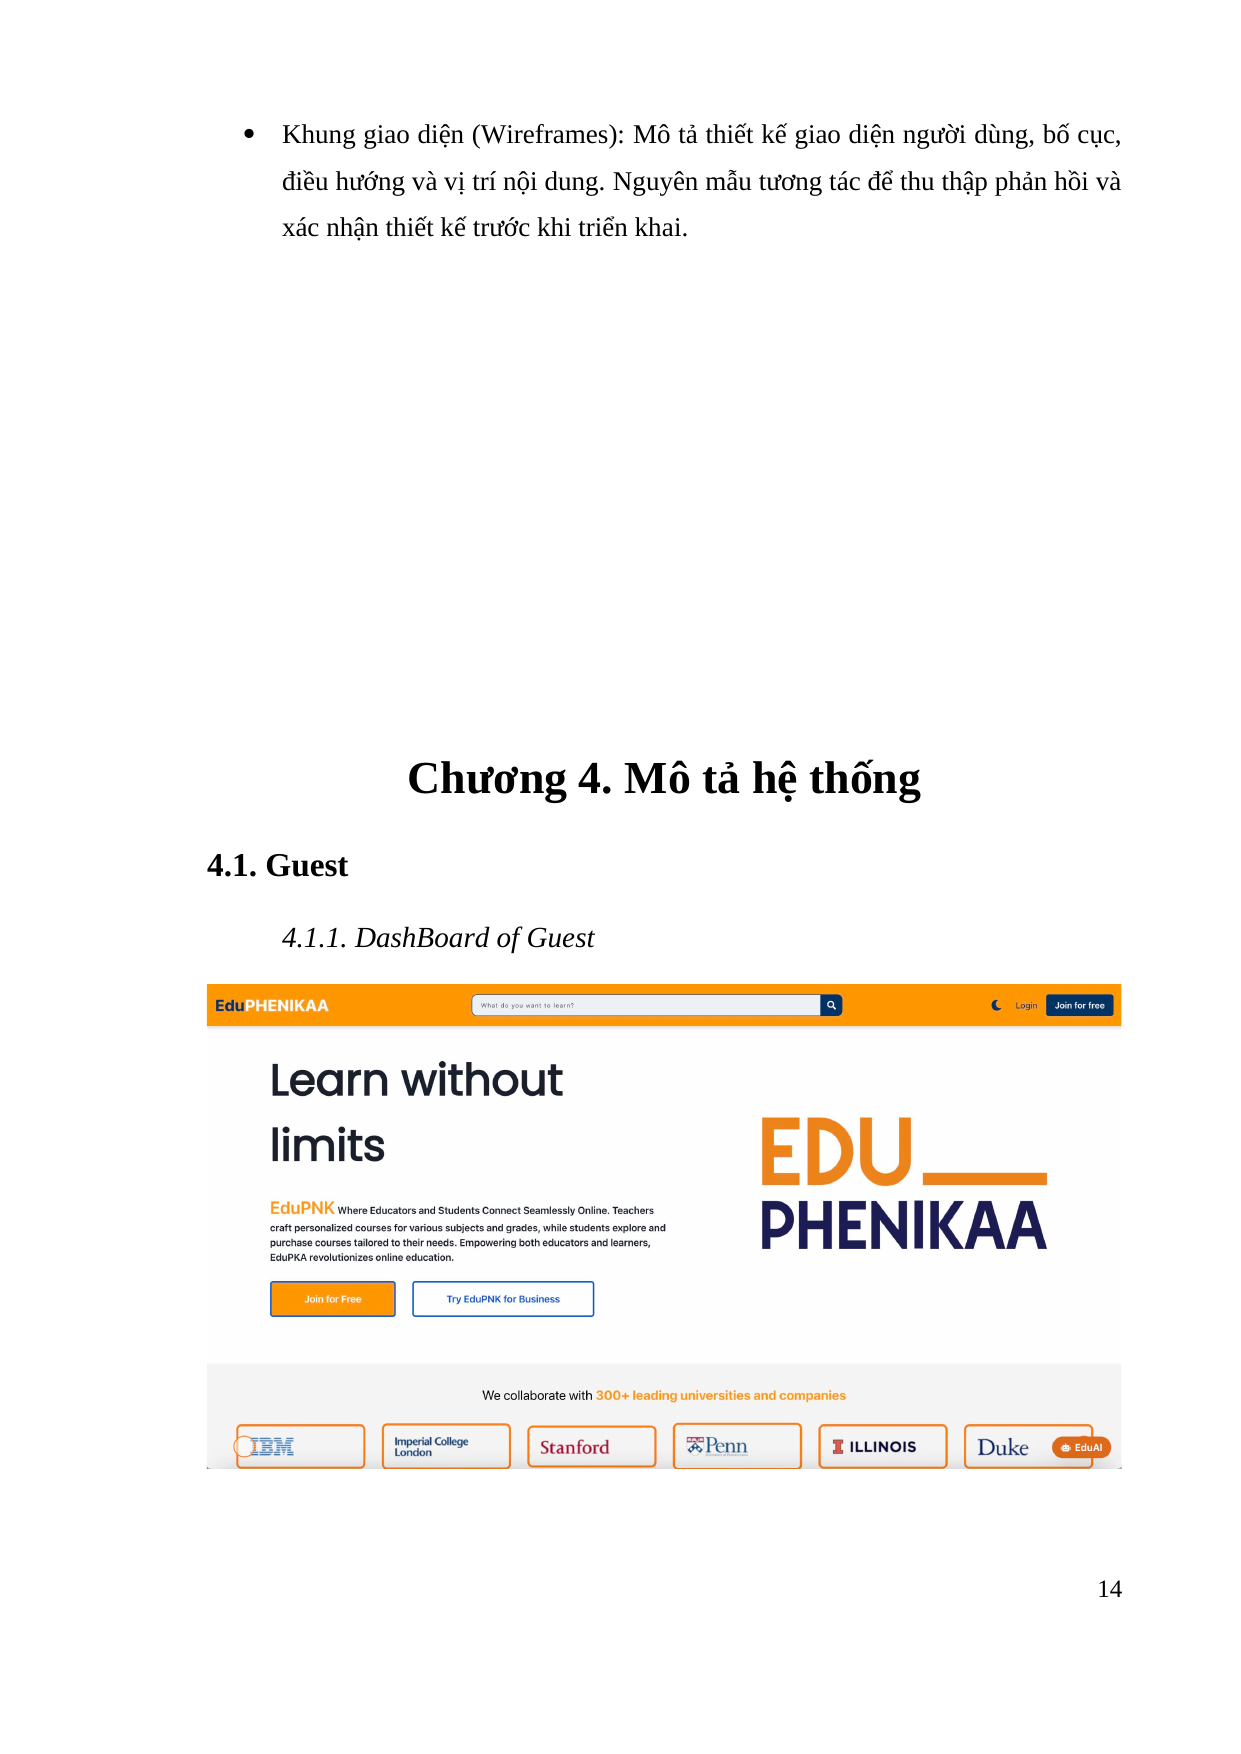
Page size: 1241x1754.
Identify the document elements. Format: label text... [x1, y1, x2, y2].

picture [206, 984, 1122, 1469]
subtitle 4.1.1. DashBoard of Guest [207, 920, 1122, 953]
list Khung giao diện (Wireframes): Mô tả thiết kế giao diện người dùng, bố cục, điều hướng và vị trí nội dung. Nguyên mẫu tương tác để thu thập phản hồi và xác nhận thiết kế trước khi triển khai. [244, 118, 1122, 243]
subtitle 4.1. Guest [207, 647, 1122, 883]
subtitle Chương 4. Mô tả hệ thống [407, 751, 921, 803]
